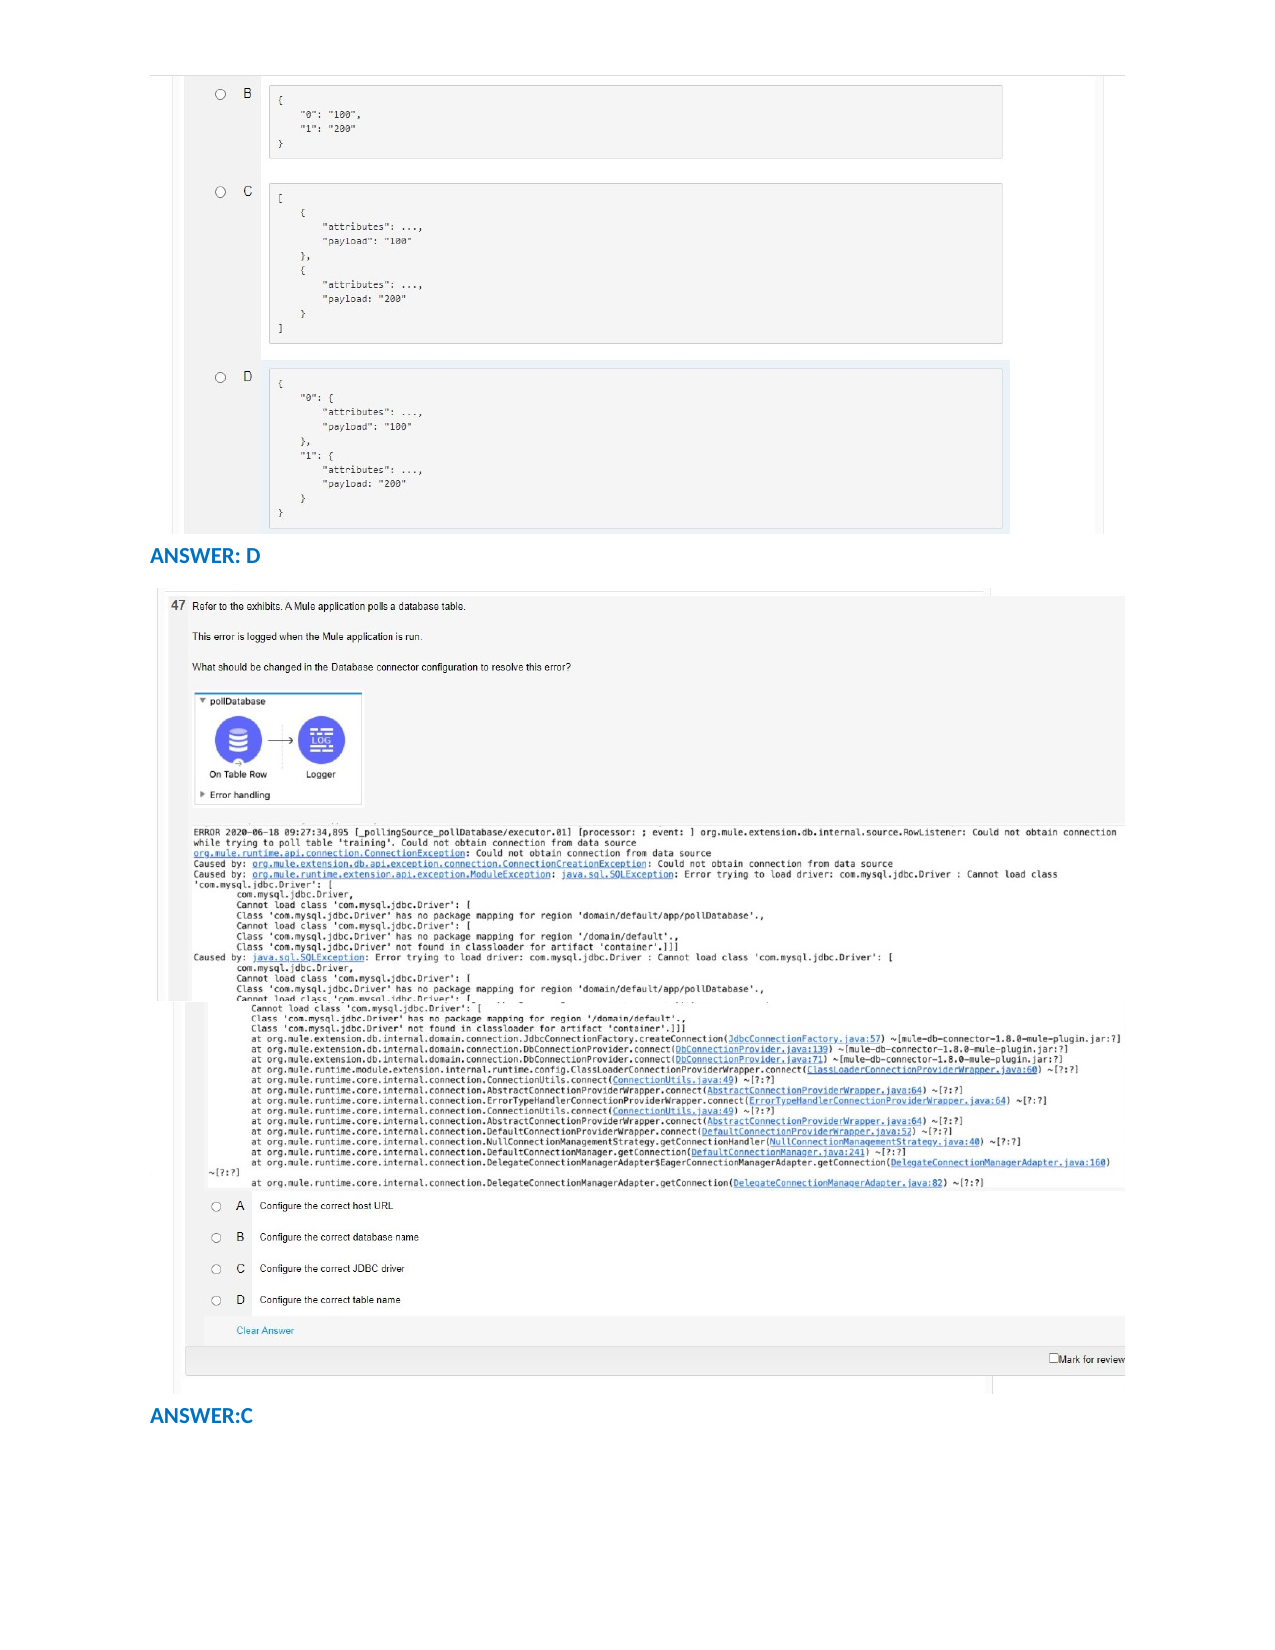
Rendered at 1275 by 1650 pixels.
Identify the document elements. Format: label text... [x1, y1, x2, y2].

picture [150, 588, 1125, 1001]
text ANSWER:C ANSWER: C ANSWER:D ANSWER:A ANSWER: A ANSWER: A [150, 1394, 1125, 1429]
text ANSWER: D [150, 534, 1125, 569]
picture [150, 73, 1125, 534]
picture [150, 1002, 1125, 1394]
